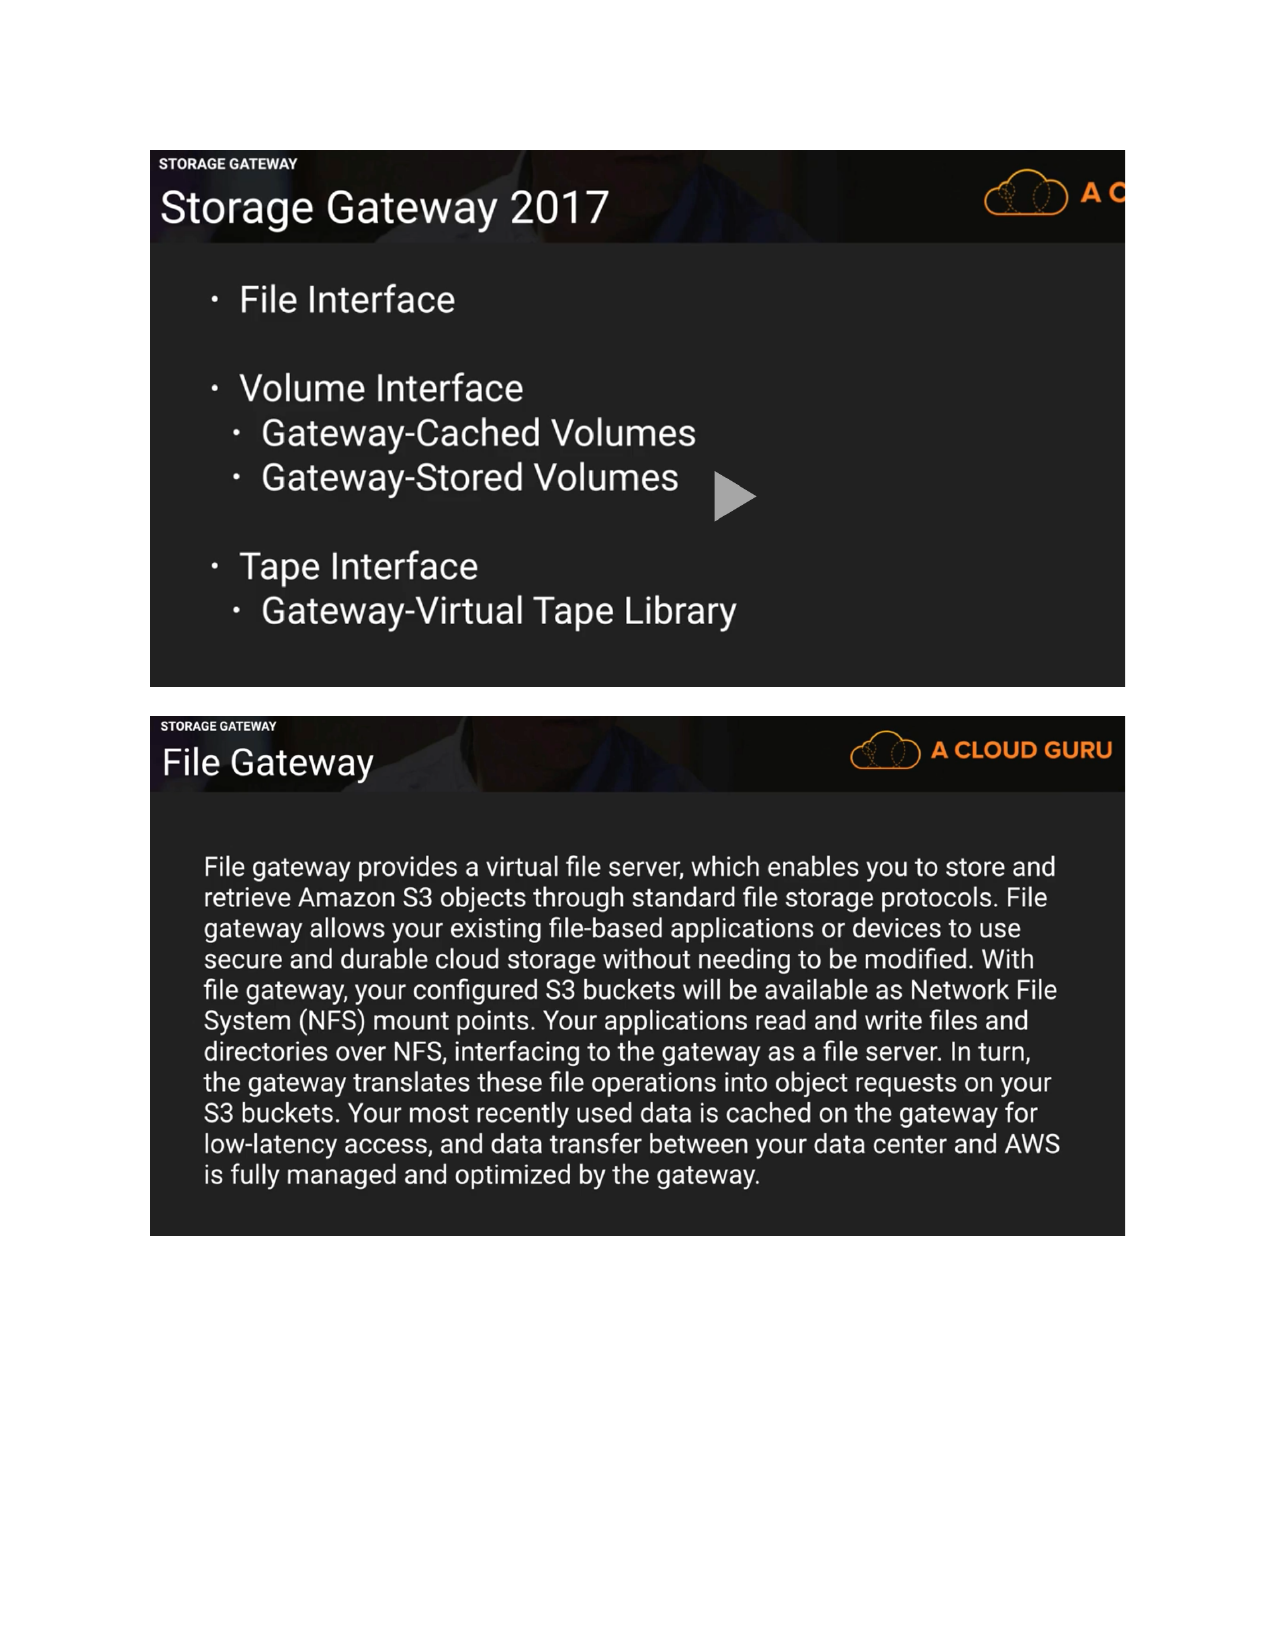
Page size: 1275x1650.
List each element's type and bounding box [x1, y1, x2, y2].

picture [150, 716, 1125, 1236]
picture [150, 150, 1125, 687]
